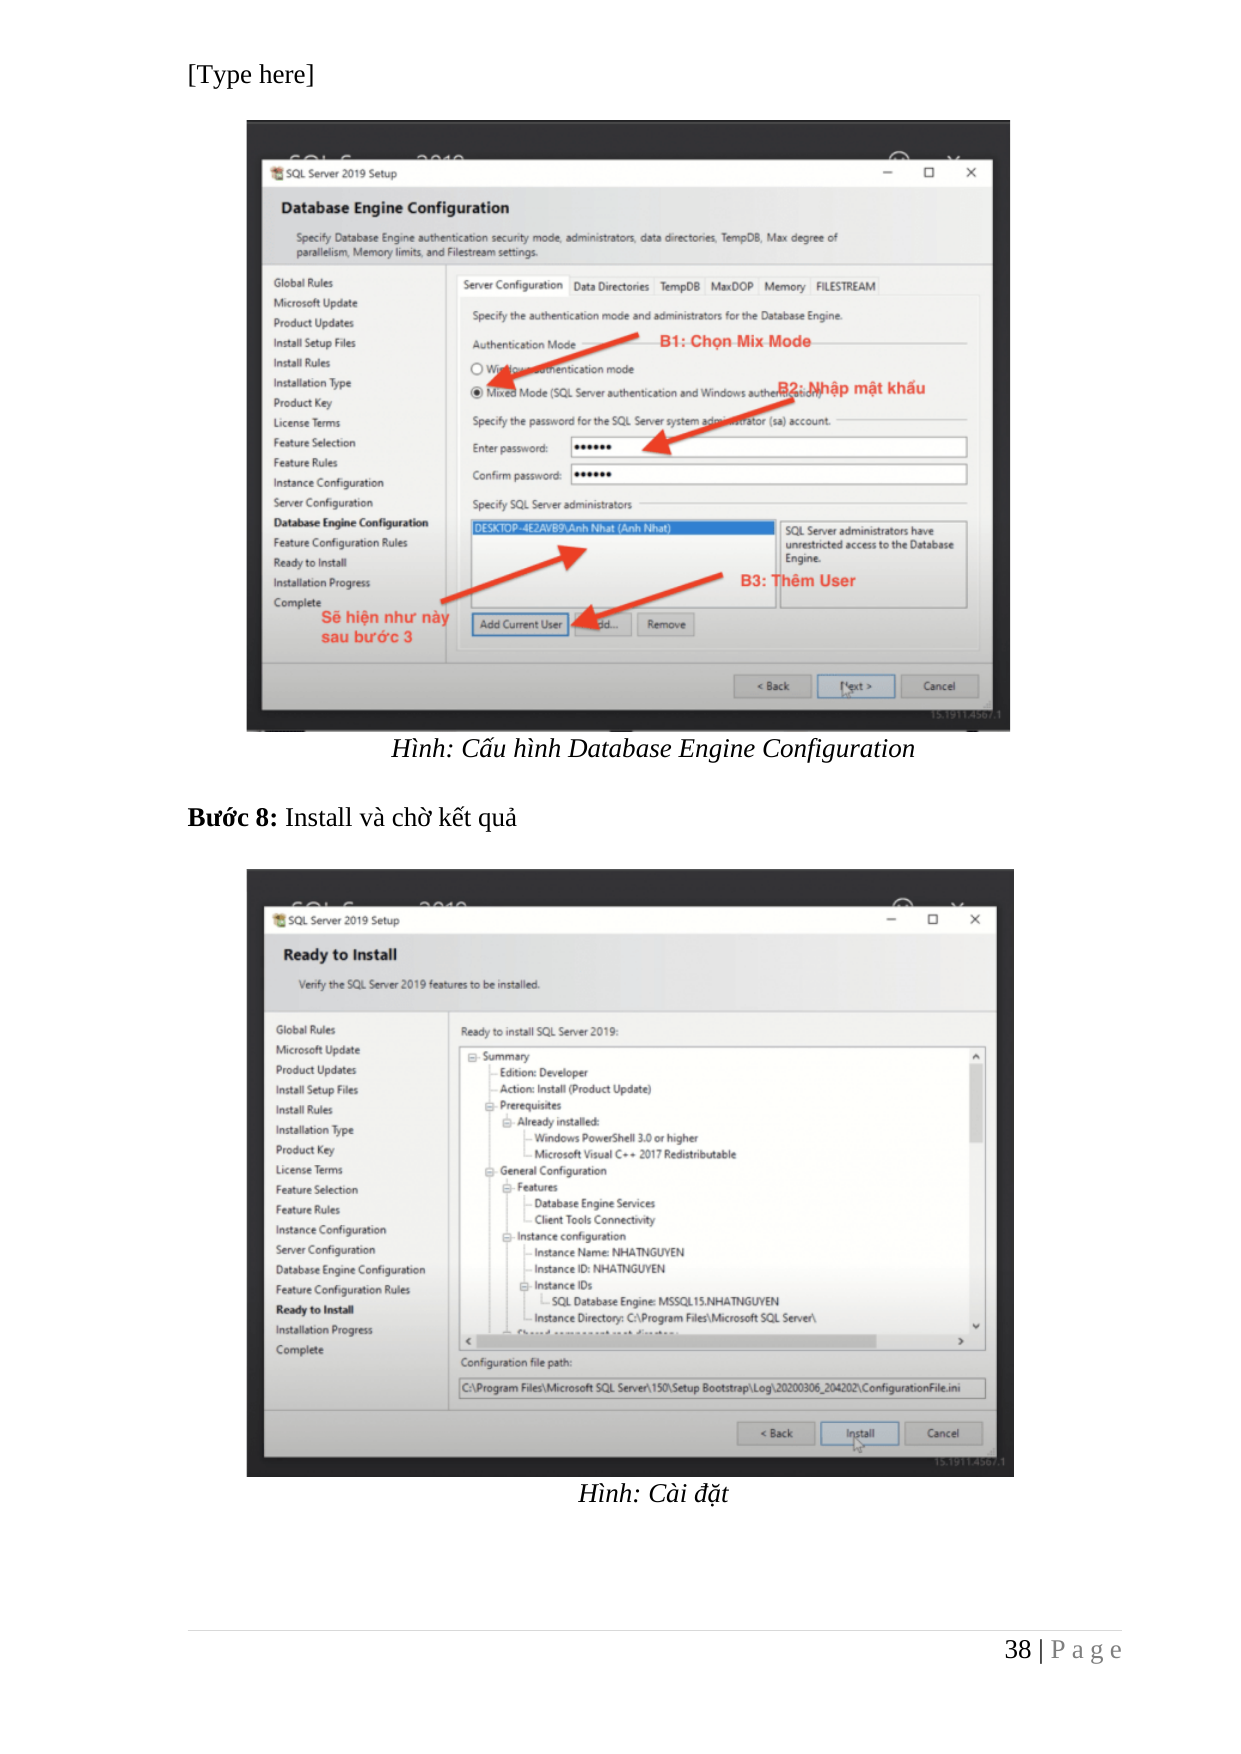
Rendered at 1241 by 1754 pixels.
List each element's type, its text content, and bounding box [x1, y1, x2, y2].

text Bước 8: Install và chờ kết quả [187, 801, 1122, 832]
text Hình: Cài đặt [187, 1477, 1122, 1508]
text Hình: Cấu hình Database Engine Configuration [187, 732, 1122, 763]
picture [246, 869, 1014, 1477]
picture [246, 120, 1011, 732]
